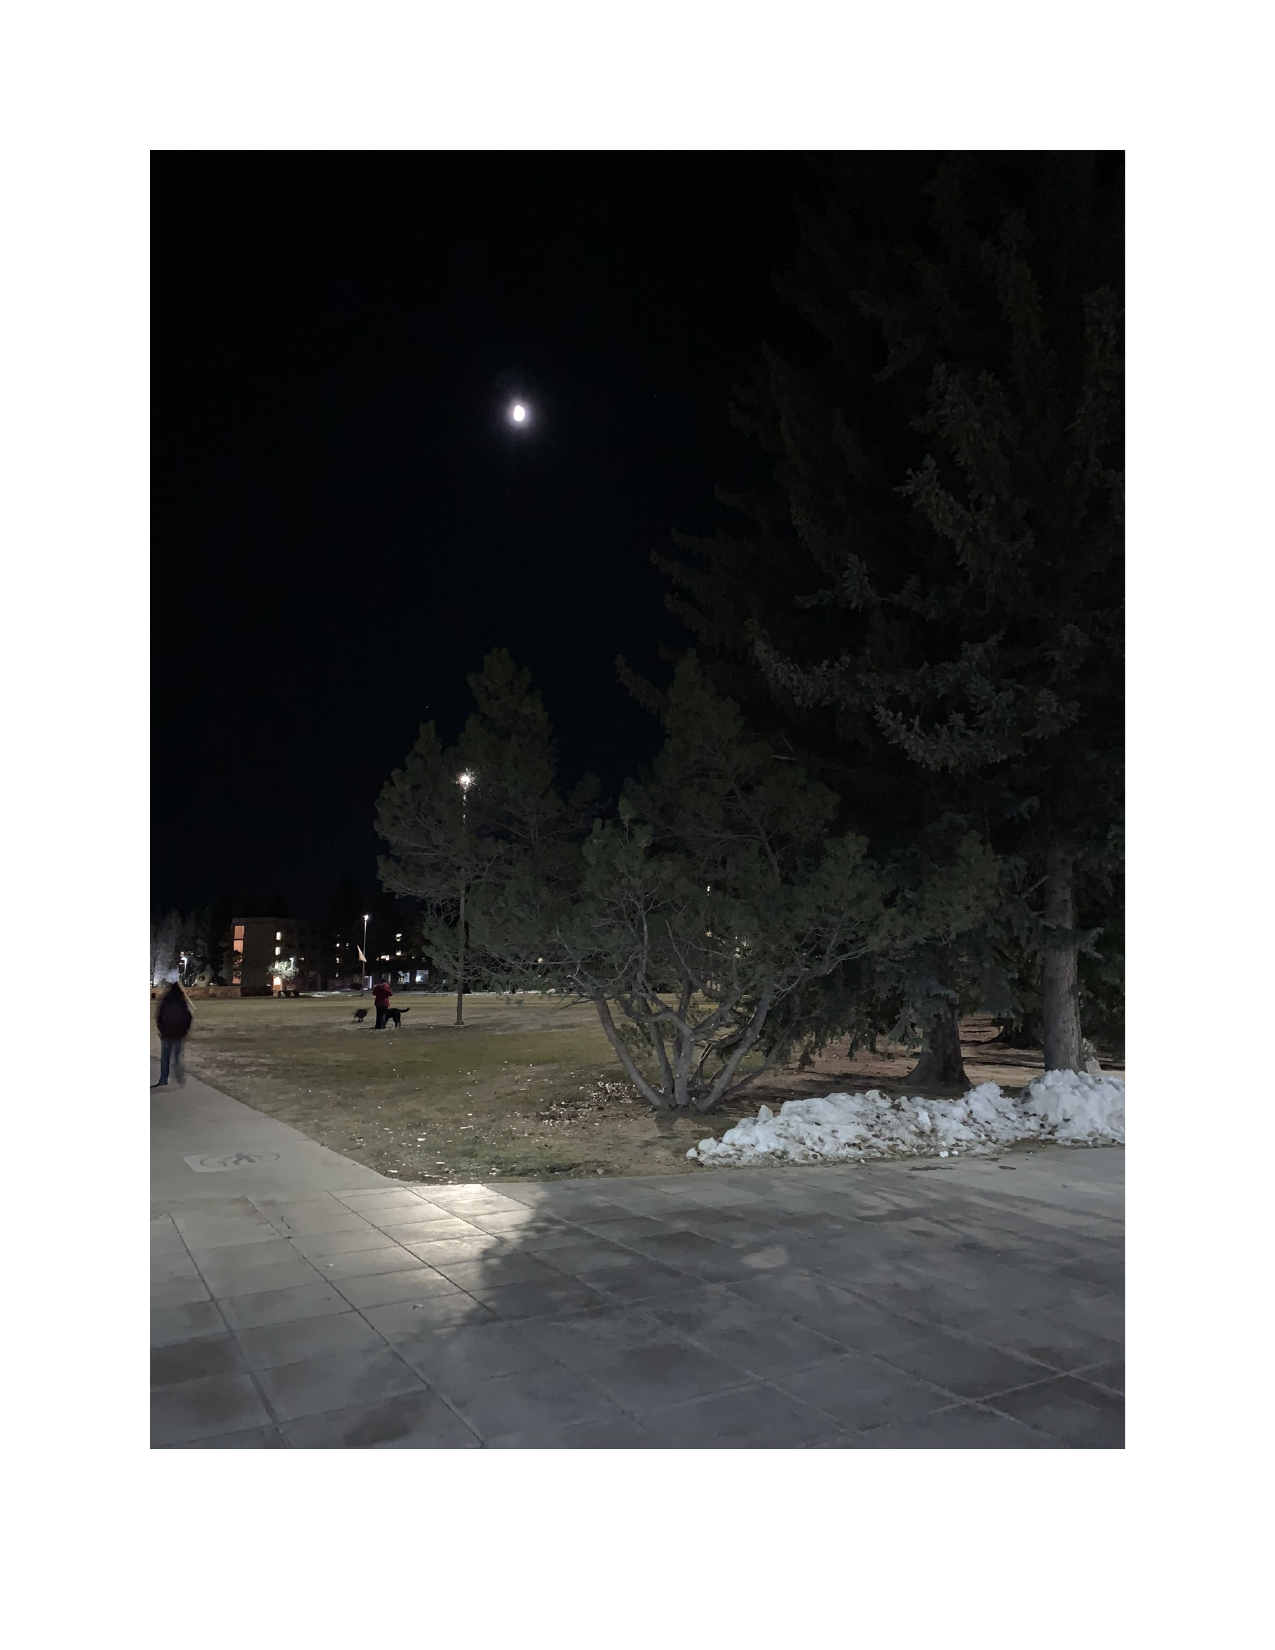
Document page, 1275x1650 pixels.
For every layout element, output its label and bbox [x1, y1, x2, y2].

picture [150, 150, 1125, 1449]
